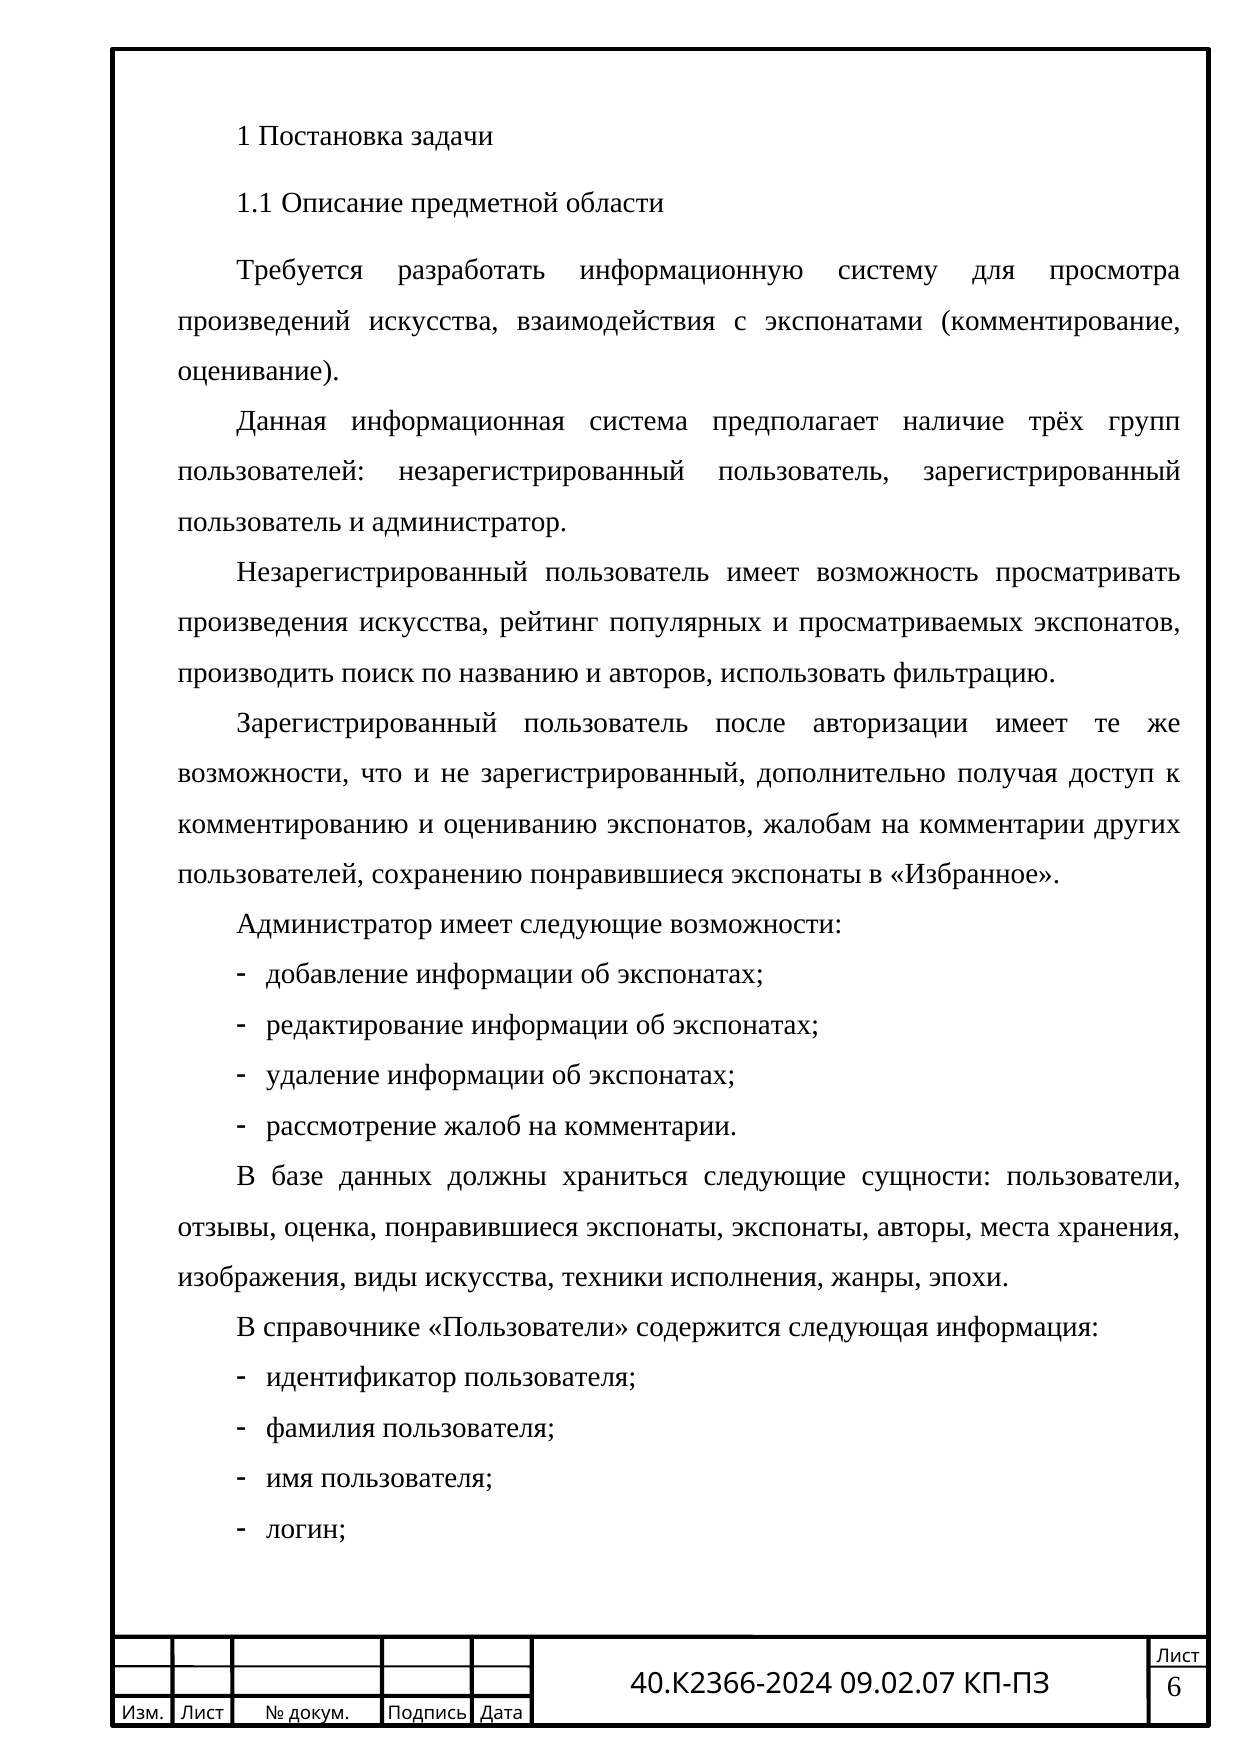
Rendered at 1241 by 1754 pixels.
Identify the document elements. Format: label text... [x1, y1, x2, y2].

text Требуется разработать информационную систему для просмотра произведений искусства, взаимодействия с экспонатами (комментирование, оценивание). [177, 252, 1181, 386]
list рассмотрение жалоб на комментарии. [236, 1108, 1181, 1142]
list логин; [236, 1511, 1181, 1544]
text Зарегистрированный пользователь после авторизации имеет те же возможности, что и не зарегистрированный, дополнительно получая доступ к комментированию и оцениванию экспонатов, жалобам на комментарии других пользователей, сохранению понравившиеся экспонаты в «Избранное». [177, 705, 1181, 889]
text Данная информационная система предполагает наличие трёх групп пользователей: незарегистрированный пользователь, зарегистрированный пользователь и администратор. [177, 403, 1181, 537]
list идентификатор пользователя; [236, 1359, 1181, 1393]
list редактирование информации об экспонатах; [236, 1007, 1181, 1041]
text В базе данных должны храниться следующие сущности: пользователи, отзывы, оценка, понравившиеся экспонаты, экспонаты, авторы, места хранения, изображения, виды искусства, техники исполнения, жанры, эпохи. [177, 1158, 1181, 1292]
list удаление информации об экспонатах; [236, 1057, 1181, 1091]
list добавление информации об экспонатах; [236, 957, 1181, 990]
list имя пользователя; [236, 1460, 1181, 1494]
text В справочнике «Пользователи» содержится следующая информация: [177, 1309, 1181, 1343]
text 1 Постановка задачи [177, 118, 1181, 152]
text Незарегистрированный пользователь имеет возможность просматривать произведения искусства, рейтинг популярных и просматриваемых экспонатов, производить поиск по названию и авторов, использовать фильтрацию. [177, 554, 1181, 688]
text Администратор имеет следующие возможности: [236, 906, 1181, 940]
list фамилия пользователя; [236, 1410, 1181, 1444]
list Описание предметной области [236, 185, 1181, 219]
